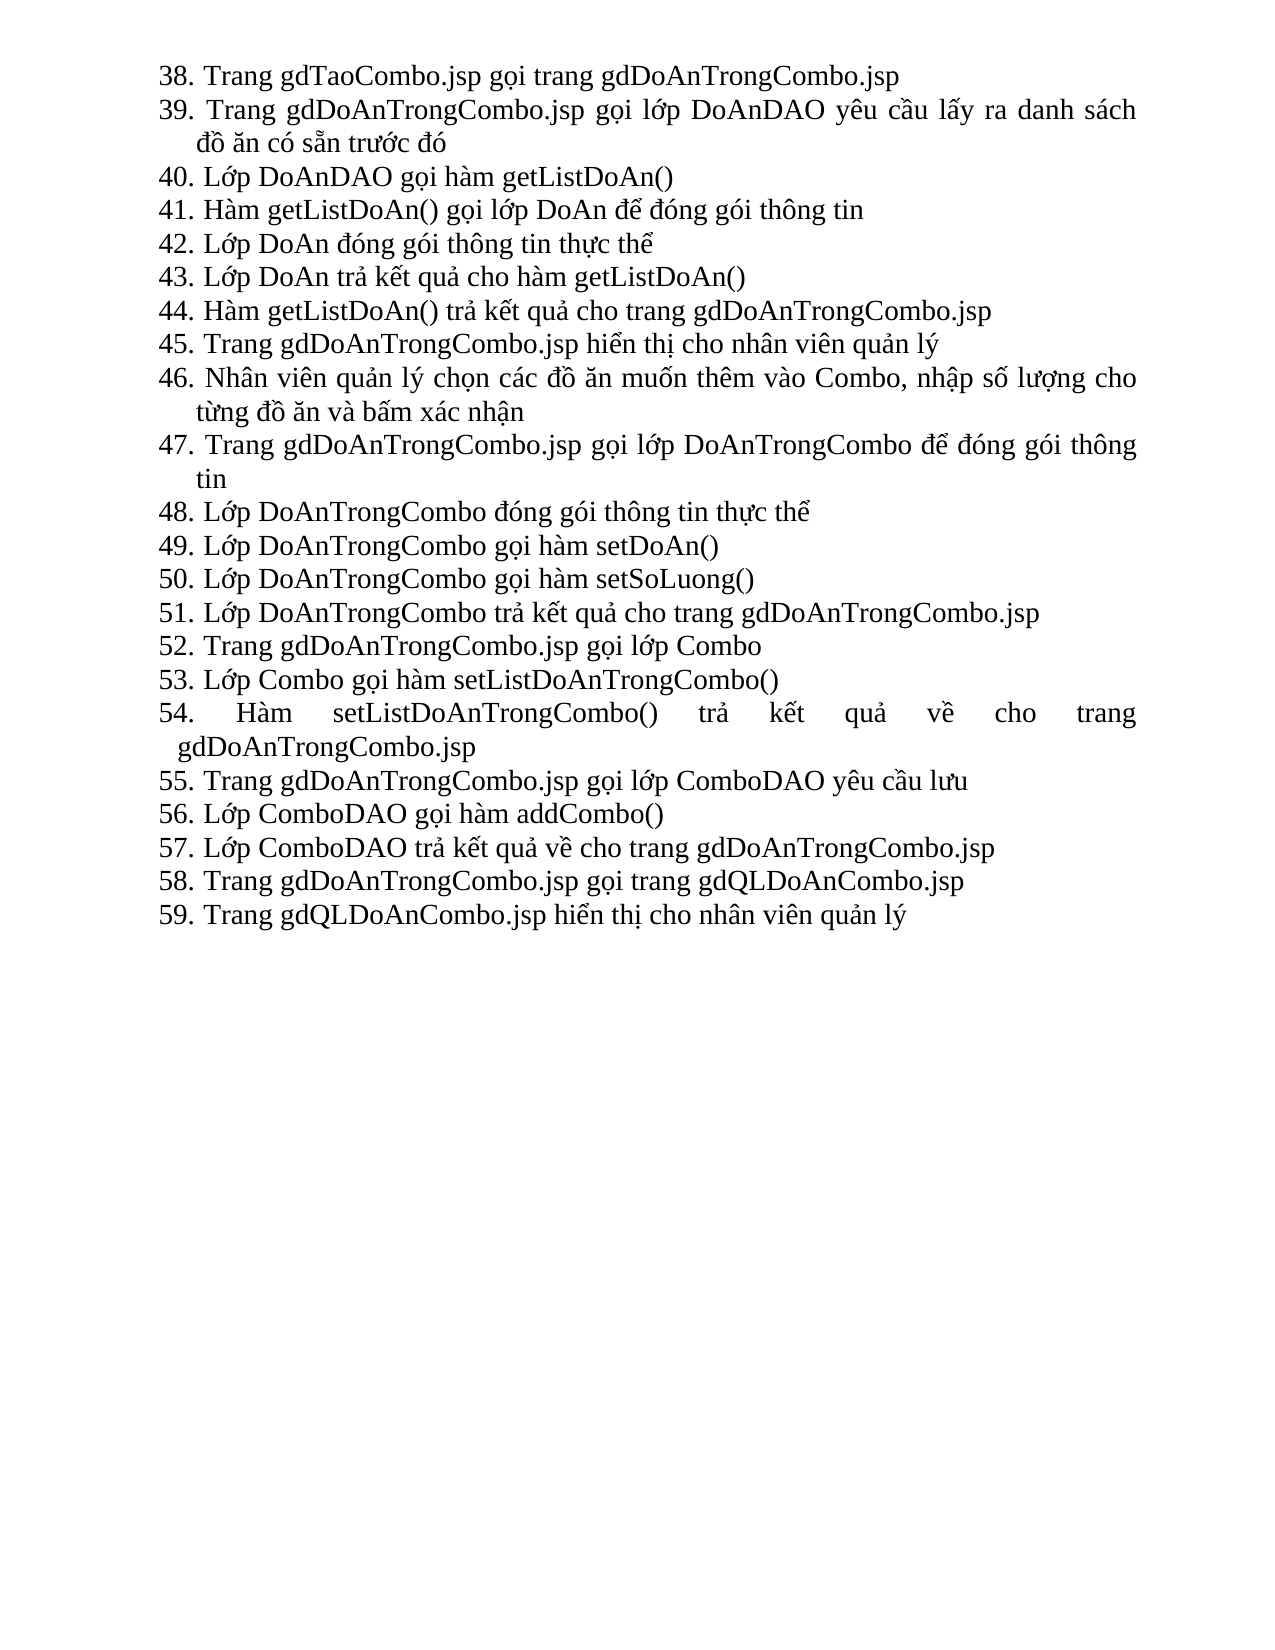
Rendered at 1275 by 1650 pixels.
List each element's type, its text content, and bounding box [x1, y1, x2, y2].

list Lớp ComboDAO gọi hàm addCombo() [158, 796, 1137, 830]
list Hàm getListDoAn() gọi lớp DoAn để đóng gói thông tin [158, 192, 1137, 226]
list Hàm setListDoAnTrongCombo() trả kết quả về cho trang gdDoAnTrongCombo.jsp [158, 696, 1137, 763]
list Lớp DoAnTrongCombo gọi hàm setDoAn() [158, 528, 1137, 561]
list Trang gdDoAnTrongCombo.jsp gọi lớp Combo [158, 628, 1137, 662]
list Trang gdDoAnTrongCombo.jsp gọi trang gdQLDoAnCombo.jsp [158, 863, 1137, 897]
list Lớp DoAnTrongCombo đóng gói thông tin thực thể [158, 494, 1137, 528]
list Hàm getListDoAn() trả kết quả cho trang gdDoAnTrongCombo.jsp [158, 293, 1137, 327]
list Lớp DoAn trả kết quả cho hàm getListDoAn() [158, 259, 1137, 293]
list Trang gdQLDoAnCombo.jsp hiển thị cho nhân viên quản lý [158, 897, 1137, 930]
list Lớp DoAnTrongCombo trả kết quả cho trang gdDoAnTrongCombo.jsp [158, 595, 1137, 628]
list Nhân viên quản lý chọn các đồ ăn muốn thêm vào Combo, nhập số lượng cho từng đồ ăn và bấm xác nhận [158, 360, 1137, 427]
list Lớp DoAnDAO gọi hàm getListDoAn() [158, 159, 1137, 192]
list Trang gdDoAnTrongCombo.jsp gọi lớp ComboDAO yêu cầu lưu [158, 763, 1137, 796]
list Trang gdDoAnTrongCombo.jsp gọi lớp DoAnDAO yêu cầu lấy ra danh sách đồ ăn có sẵn trước đó [158, 92, 1137, 159]
list Trang gdTaoCombo.jsp gọi trang gdDoAnTrongCombo.jsp [158, 58, 1137, 92]
list Trang gdDoAnTrongCombo.jsp hiển thị cho nhân viên quản lý [158, 327, 1137, 360]
list Lớp DoAnTrongCombo gọi hàm setSoLuong() [158, 561, 1137, 595]
list Lớp ComboDAO trả kết quả về cho trang gdDoAnTrongCombo.jsp [158, 830, 1137, 863]
list Lớp DoAn đóng gói thông tin thực thể [158, 226, 1137, 259]
list Lớp Combo gọi hàm setListDoAnTrongCombo() [158, 662, 1137, 696]
list Trang gdDoAnTrongCombo.jsp gọi lớp DoAnTrongCombo để đóng gói thông tin [158, 427, 1137, 494]
